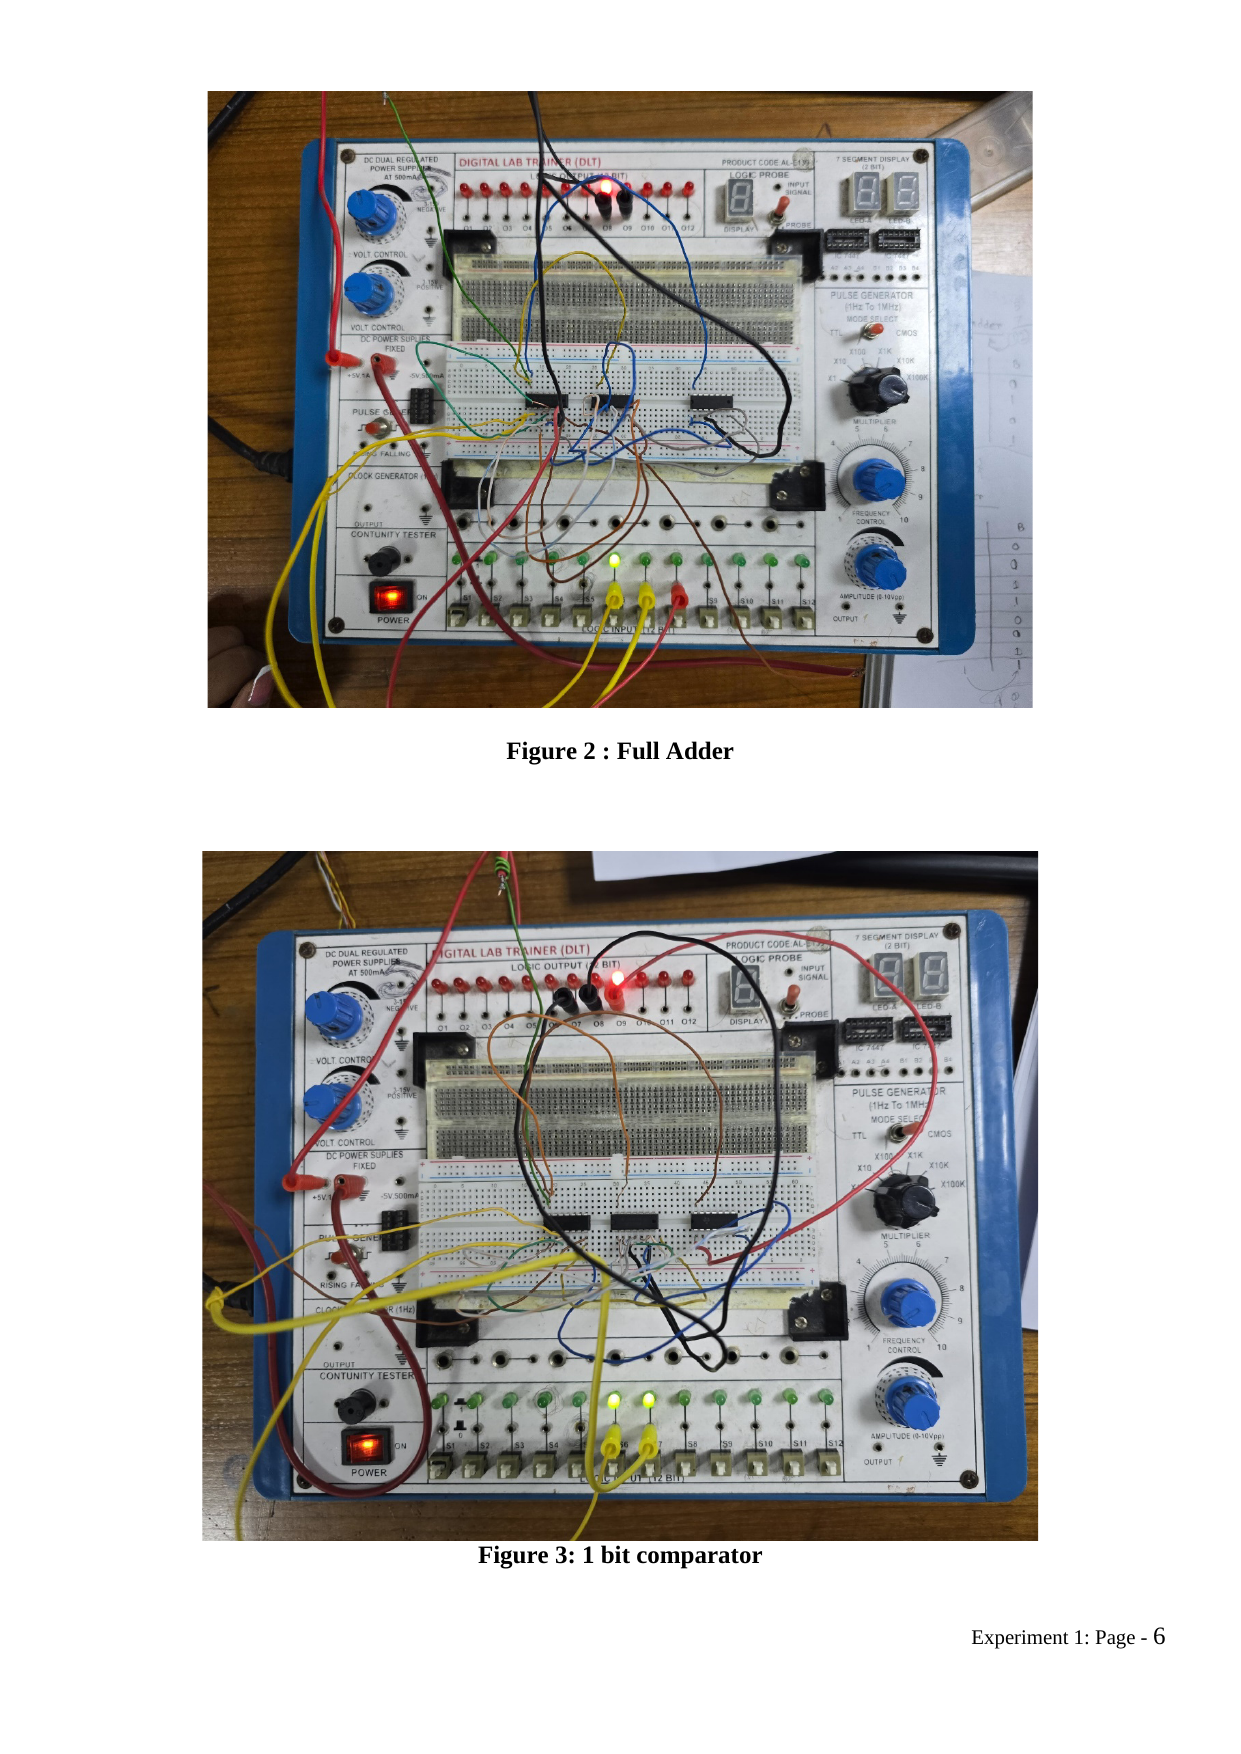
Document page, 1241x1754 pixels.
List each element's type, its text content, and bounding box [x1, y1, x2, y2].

picture [202, 851, 1039, 1541]
picture [207, 91, 1033, 708]
text Figure 2 : Full Adder [75, 736, 1165, 765]
text Figure 3: 1 bit comparator [75, 1540, 1165, 1569]
